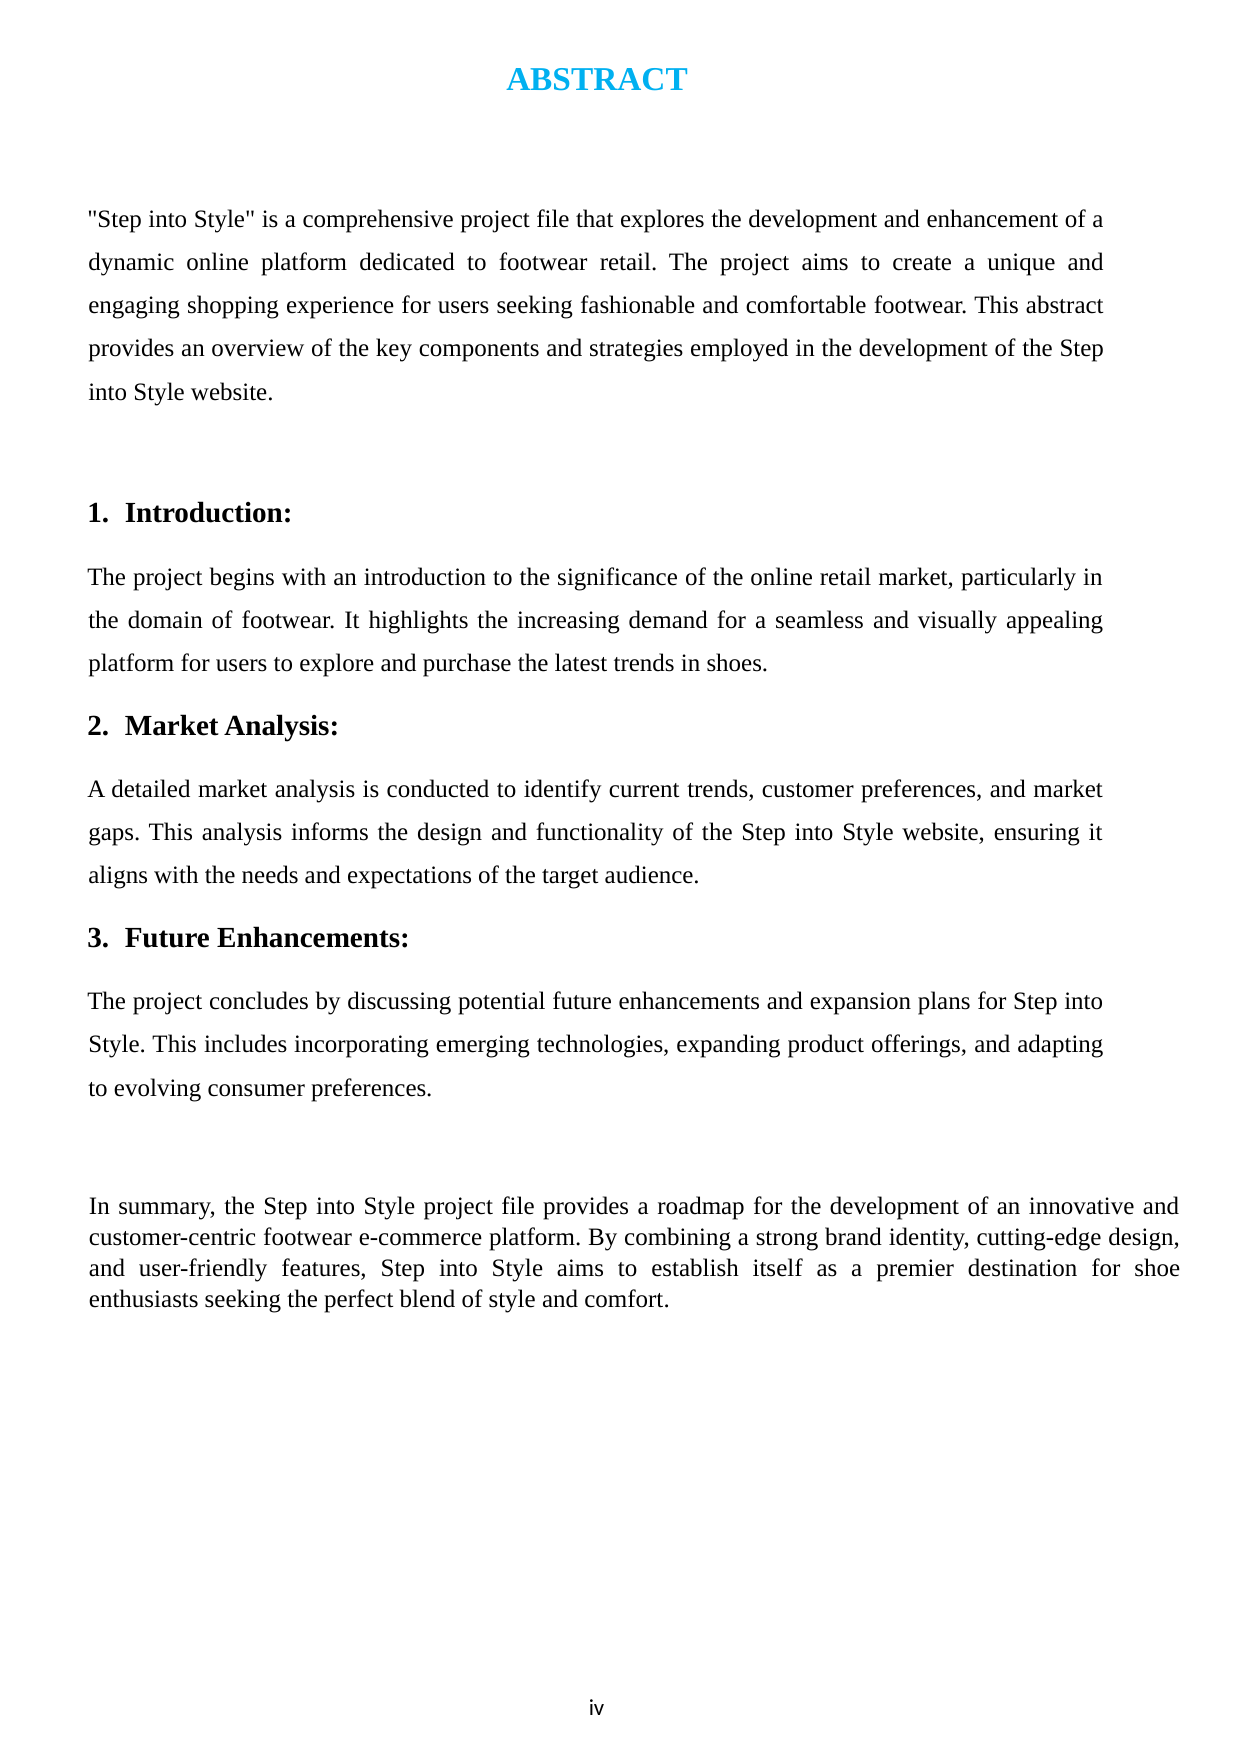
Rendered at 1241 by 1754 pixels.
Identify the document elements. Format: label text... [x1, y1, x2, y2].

list Introduction: [87, 495, 1105, 529]
list Future Enhancements: [87, 920, 1105, 953]
text The project begins with an introduction to the significance of the online retail market, particularly in the domain of footwear. It highlights the increasing demand for a seamless and visually appealing platform for users to explore and purchase the latest trends in shoes. [87, 562, 1105, 677]
list Market Analysis: [87, 708, 1105, 741]
text A detailed market analysis is conducted to identify current trends, customer preferences, and market gaps. This analysis informs the design and functionality of the Step into Style website, ensuring it aligns with the needs and expectations of the target audience. [87, 774, 1105, 889]
subtitle ABSTRACT [89, 59, 1105, 97]
text The project concludes by discussing potential future enhancements and expansion plans for Step into Style. This includes incorporating emerging technologies, expanding product offerings, and adapting to evolving consumer preferences. [87, 986, 1105, 1101]
text In summary, the Step into Style project file provides a roadmap for the development of an innovative and customer-centric footwear e-commerce platform. By combining a strong brand identity, cutting-edge design, and user-friendly features, Step into Style aims to establish itself as a premier destination for shoe enthusiasts seeking the perfect blend of style and comfort. [89, 1191, 1181, 1313]
text "Step into Style" is a comprehensive project file that explores the development and enhancement of a dynamic online platform dedicated to footwear retail. The project aims to create a unique and engaging shopping experience for users seeking fashionable and comfortable footwear. This abstract provides an overview of the key components and strategies employed in the development of the Step into Style website. [87, 204, 1105, 405]
